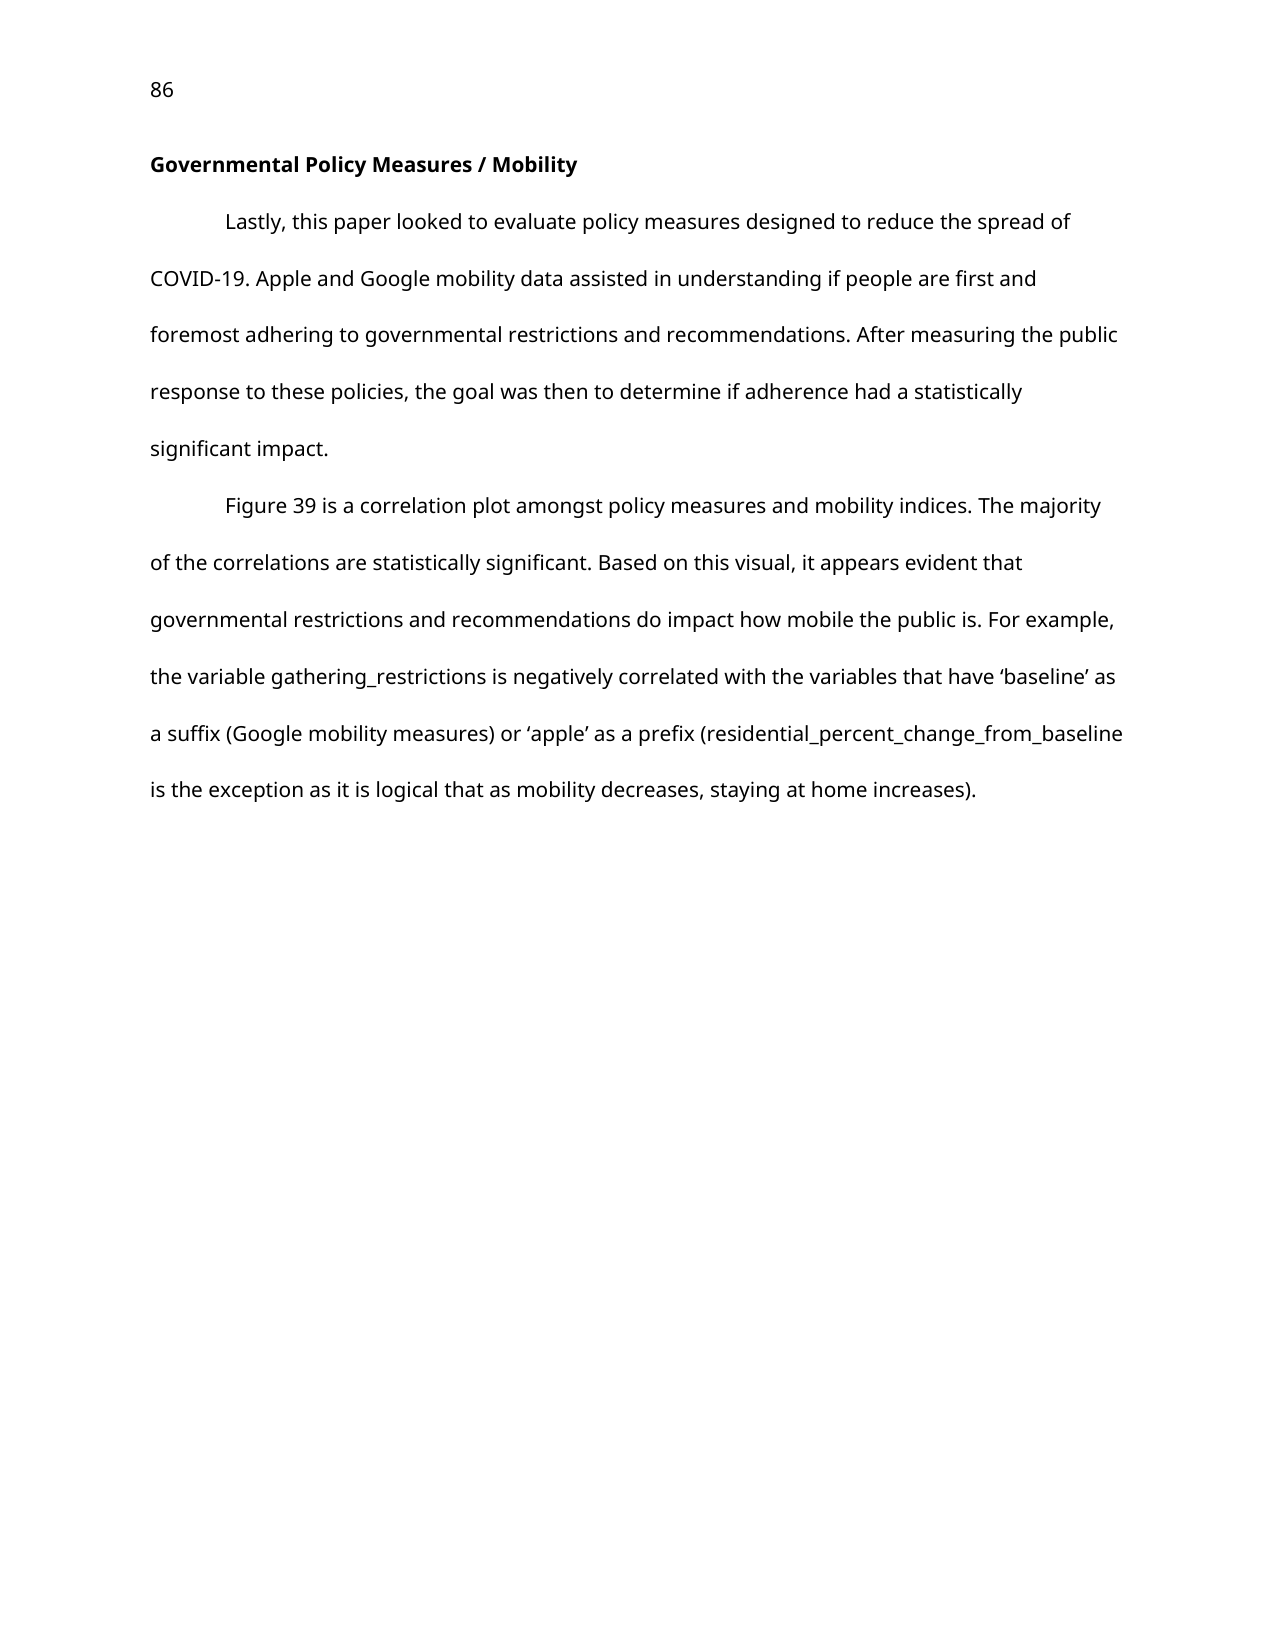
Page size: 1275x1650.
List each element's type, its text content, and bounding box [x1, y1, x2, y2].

text Governmental Policy Measures / Mobility [150, 150, 1125, 178]
text Figure 39 is a correlation plot amongst policy measures and mobility indices. The majority of the correlations are statistically significant. Based on this visual, it appears evident that governmental restrictions and recommendations do impact how mobile the public is. For example, the variable gathering_restrictions is negatively correlated with the variables that have ‘baseline’ as a suffix (Google mobility measures) or ‘apple’ as a prefix (residential_percent_change_from_baseline is the exception as it is logical that as mobility decreases, staying at home increases). [150, 491, 1125, 804]
text Lastly, this paper looked to evaluate policy measures designed to reduce the spread of COVID-19. Apple and Google mobility data assisted in understanding if people are first and foremost adhering to governmental restrictions and recommendations. After measuring the public response to these policies, the goal was then to determine if adherence had a statistically significant impact. [150, 207, 1125, 463]
